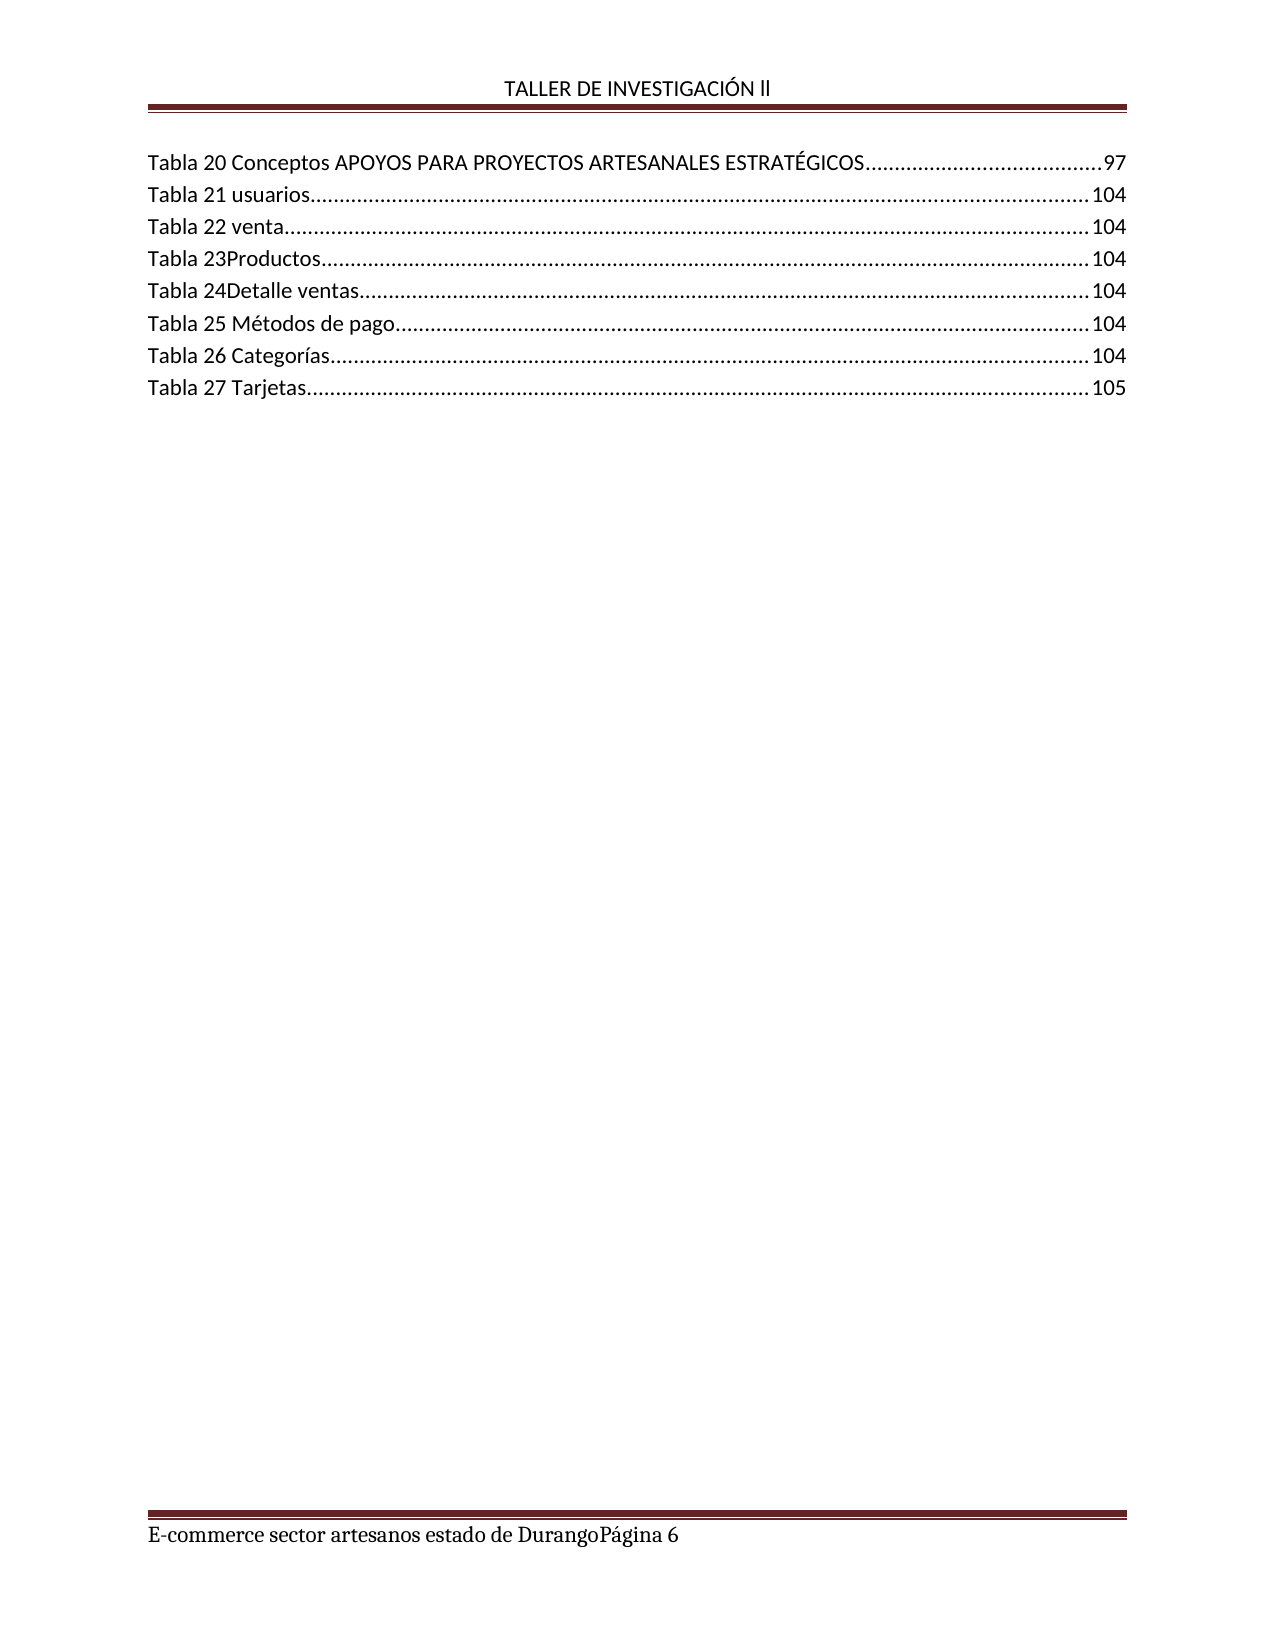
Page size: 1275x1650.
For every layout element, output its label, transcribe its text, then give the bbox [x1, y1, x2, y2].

text Tabla 20 Conceptos APOYOS PARA PROYECTOS ARTESANALES ESTRATÉGICOS 97 [148, 148, 1127, 176]
text Tabla 25 Métodos de pago 104 [148, 309, 1127, 337]
text Tabla 23Productos 104 [148, 244, 1127, 272]
text Tabla 27 Tarjetas 105 [148, 373, 1127, 401]
text Tabla 26 Categorías 104 [148, 341, 1127, 369]
text Tabla 24Detalle ventas 104 [148, 276, 1127, 304]
text Tabla 22 venta 104 [148, 212, 1127, 240]
text Tabla 21 usuarios 104 [148, 180, 1127, 208]
